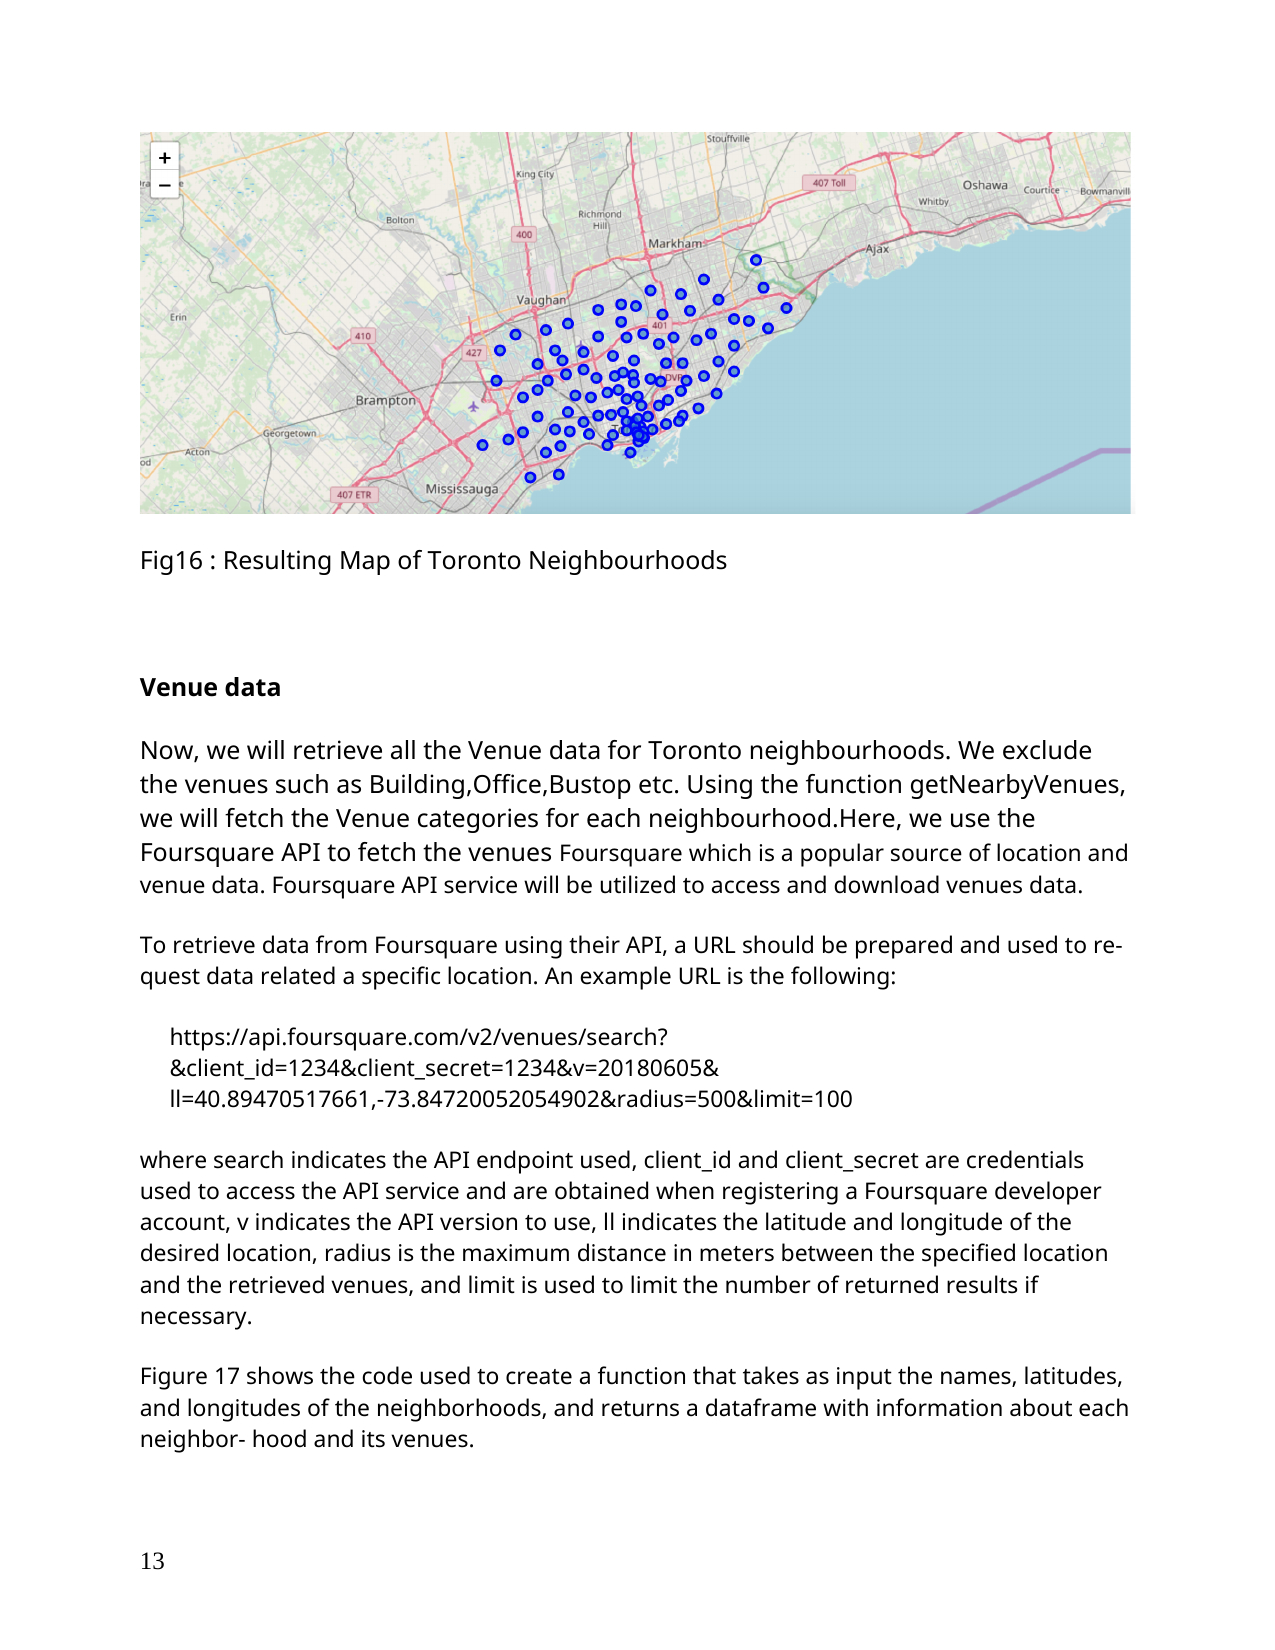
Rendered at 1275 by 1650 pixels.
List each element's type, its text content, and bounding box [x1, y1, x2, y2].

text Fig16 : Resulting Map of Toronto Neighbourhoods [139, 543, 1136, 577]
text https://api.foursquare.com/v2/venues/search? [139, 1021, 1136, 1052]
text where search indicates the API endpoint used, client_id and client_secret are credentials used to access the API service and are obtained when registering a Foursquare developer account, v indicates the API version to use, ll indicates the latitude and longitude of the desired location, radius is the maximum distance in meters between the specified location and the retrieved venues, and limit is used to limit the number of returned results if necessary. [139, 1144, 1136, 1331]
text To retrieve data from Foursquare using their API, a URL should be prepared and used to re- quest data related a specific location. An example URL is the following: [139, 929, 1136, 992]
text Figure 17 shows the code used to create a function that takes as input the names, latitudes, and longitudes of the neighborhoods, and returns a dataframe with information about each neighbor- hood and its venues. [139, 1360, 1136, 1454]
text Venue data [139, 669, 1136, 703]
picture [139, 132, 1136, 514]
text Now, we will retrieve all the Venue data for Toronto neighbourhoods. We exclude the venues such as Building,Office,Bustop etc. Using the function getNearbyVenues, we will fetch the Venue categories for each neighbourhood.Here, we use the Foursquare API to fetch the venues Foursquare which is a popular source of location and venue data. Foursquare API service will be utilized to access and download venues data. [139, 732, 1136, 900]
text &client_id=1234&client_secret=1234&v=20180605& [139, 1052, 1136, 1083]
text ll=40.89470517661,-73.84720052054902&radius=500&limit=100 [139, 1083, 1136, 1114]
